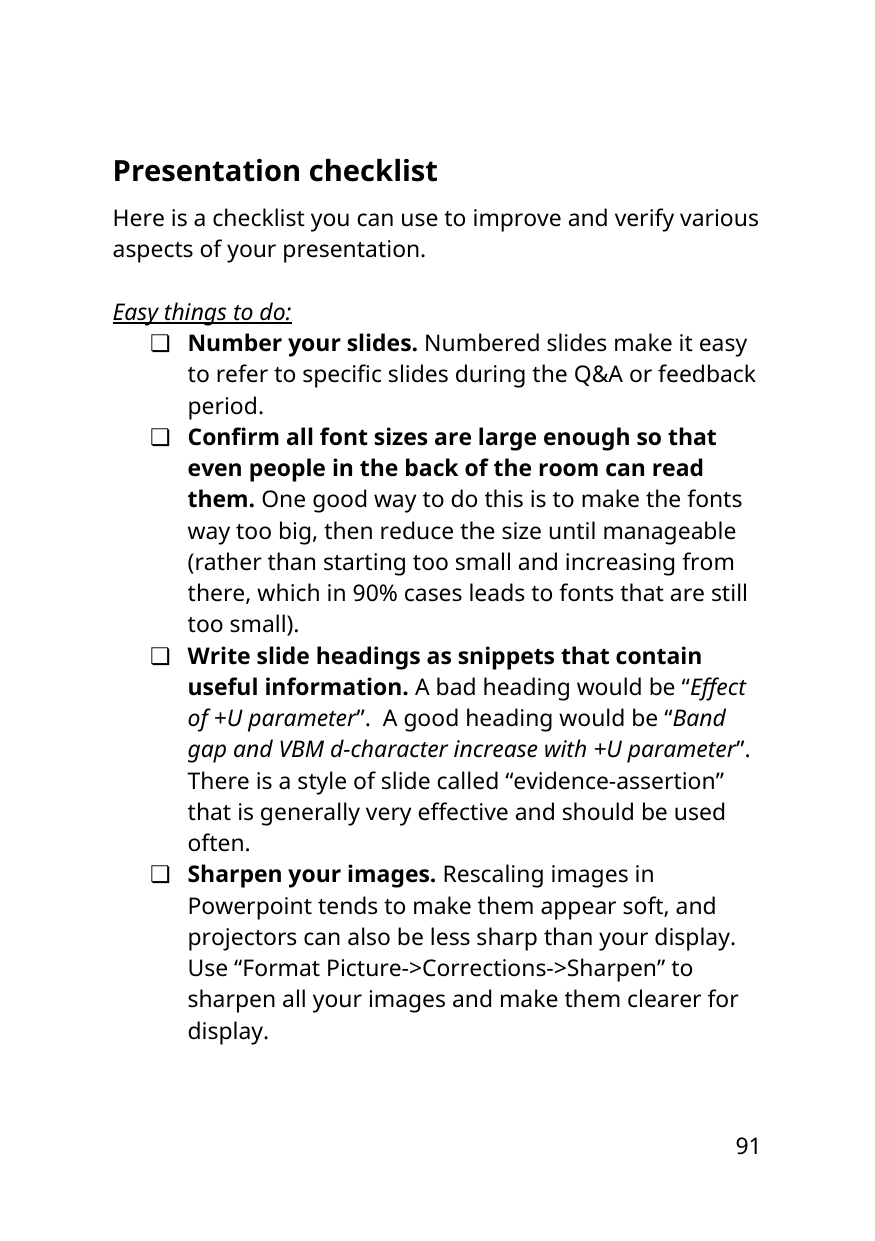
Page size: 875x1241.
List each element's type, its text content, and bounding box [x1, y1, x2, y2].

text Easy things to do: [112, 296, 762, 327]
list Confirm all font sizes are large enough so that even people in the back of the room can read them. One good way to do this is to make the fonts way too big, then reduce the size until manageable (rather than starting too small and increasing from there, which in 90% cases leads to fonts that are still too small). [150, 421, 762, 640]
list Number your slides. Numbered slides make it easy to refer to specific slides during the Q&A or feedback period. [150, 327, 762, 421]
list Write slide headings as snippets that contain useful information. A bad heading would be “Effect of +U parameter”. A good heading would be “Band gap and VBM d-character increase with +U parameter”. There is a style of slide called “evidence-assertion” that is generally very effective and should be used often. [150, 640, 762, 858]
list Sharpen your images. Rescaling images in Powerpoint tends to make them appear soft, and projectors can also be less sharp than your display. Use “Format Picture->Corrections->Sharpen” to sharpen all your images and make them clearer for display. [150, 858, 762, 1046]
subtitle Presentation checklist [112, 150, 762, 190]
text Here is a checklist you can use to improve and verify various aspects of your presentation. [112, 202, 762, 265]
